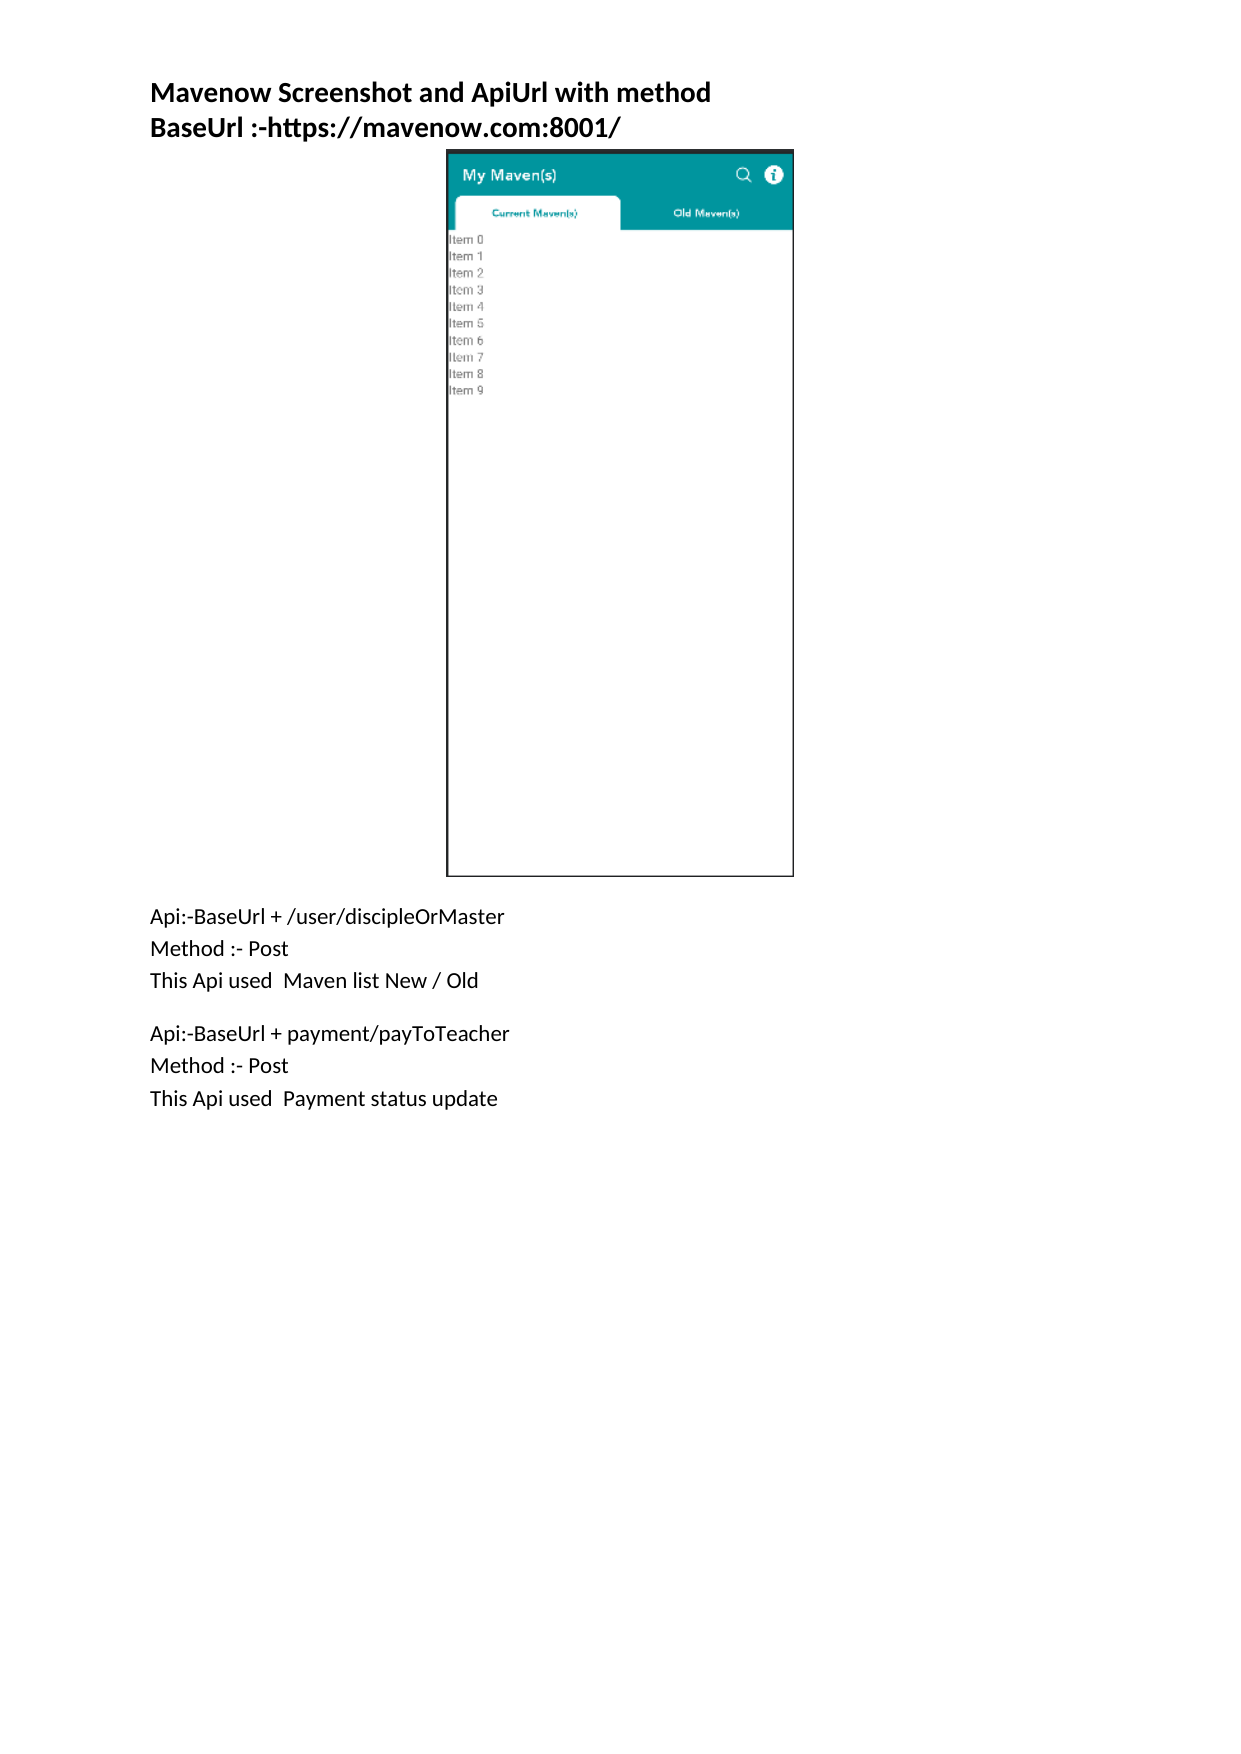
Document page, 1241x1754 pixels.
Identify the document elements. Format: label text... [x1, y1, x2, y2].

text Api:-BaseUrl + /user/discipleOrMaster Method :- Post This Api used Maven list New / Old [150, 902, 1090, 994]
text Api:-BaseUrl + payment/payToTeacher Method :- Post This Api used Payment status update [150, 1019, 1090, 1112]
picture [446, 149, 794, 877]
